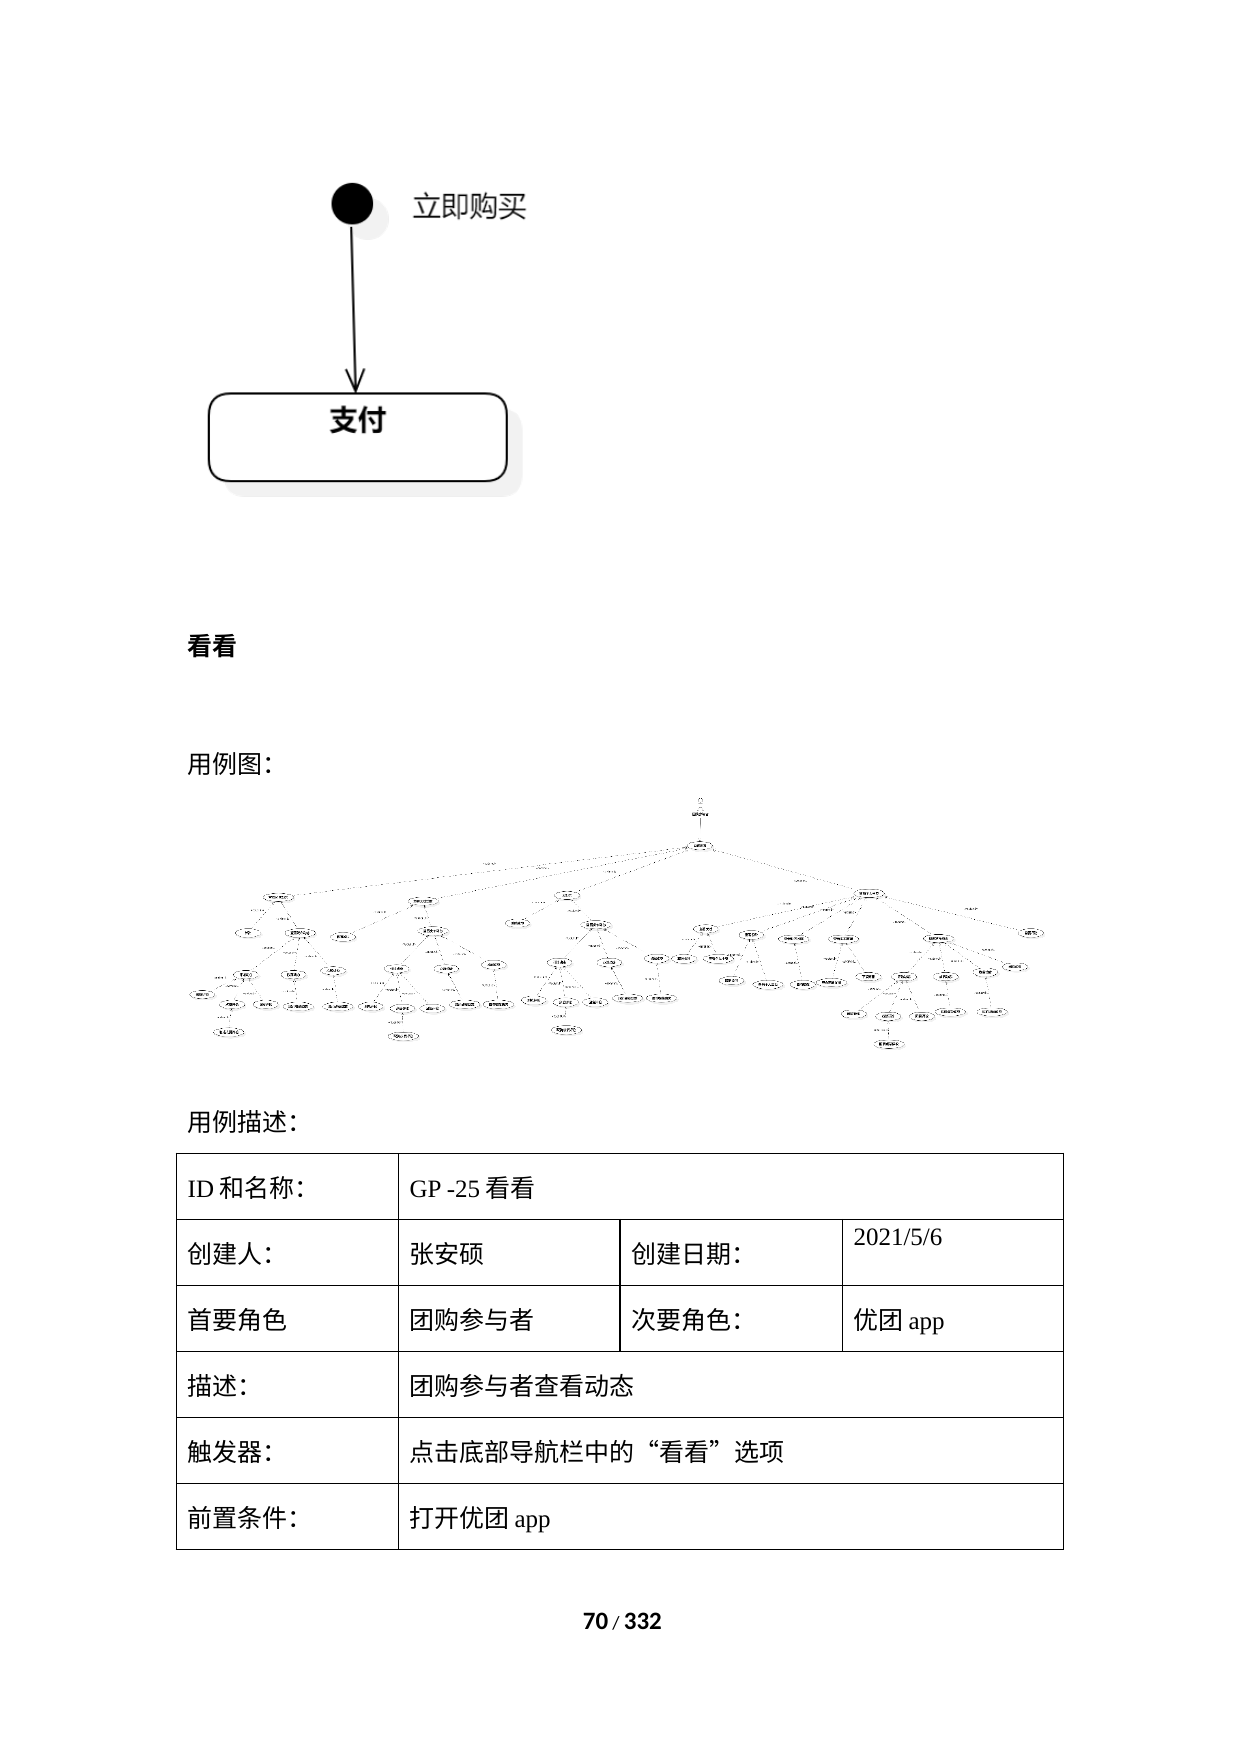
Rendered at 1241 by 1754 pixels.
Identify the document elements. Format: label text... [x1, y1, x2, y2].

table_cell 触发器： [177, 1418, 398, 1483]
table_cell 优团app [843, 1286, 1063, 1351]
picture [187, 795, 1053, 1058]
table_header GP -25看看 [399, 1154, 1063, 1219]
table_cell 张安硕 [399, 1220, 619, 1285]
table_cell 团购参与者 [399, 1286, 619, 1351]
table_cell 团购参与者查看动态 [399, 1352, 1063, 1417]
table_cell 点击底部导航栏中的“看看”选项 [399, 1418, 1063, 1483]
table_cell 创建人： [177, 1220, 398, 1285]
text 看看 [187, 612, 1053, 677]
table_cell 描述： [177, 1352, 398, 1417]
table_cell 首要角色 [177, 1286, 398, 1351]
table_cell 次要角色： [621, 1286, 842, 1351]
table_cell 创建日期： [621, 1220, 842, 1285]
picture [187, 162, 623, 569]
table_cell 打开优团app [399, 1484, 1063, 1549]
text 用例描述： [187, 1088, 1053, 1153]
text 用例图： [187, 730, 1053, 795]
table_cell 前置条件： [177, 1484, 398, 1549]
table_cell 2021/5/6 [843, 1220, 1063, 1285]
table_header ID和名称： [177, 1154, 398, 1219]
